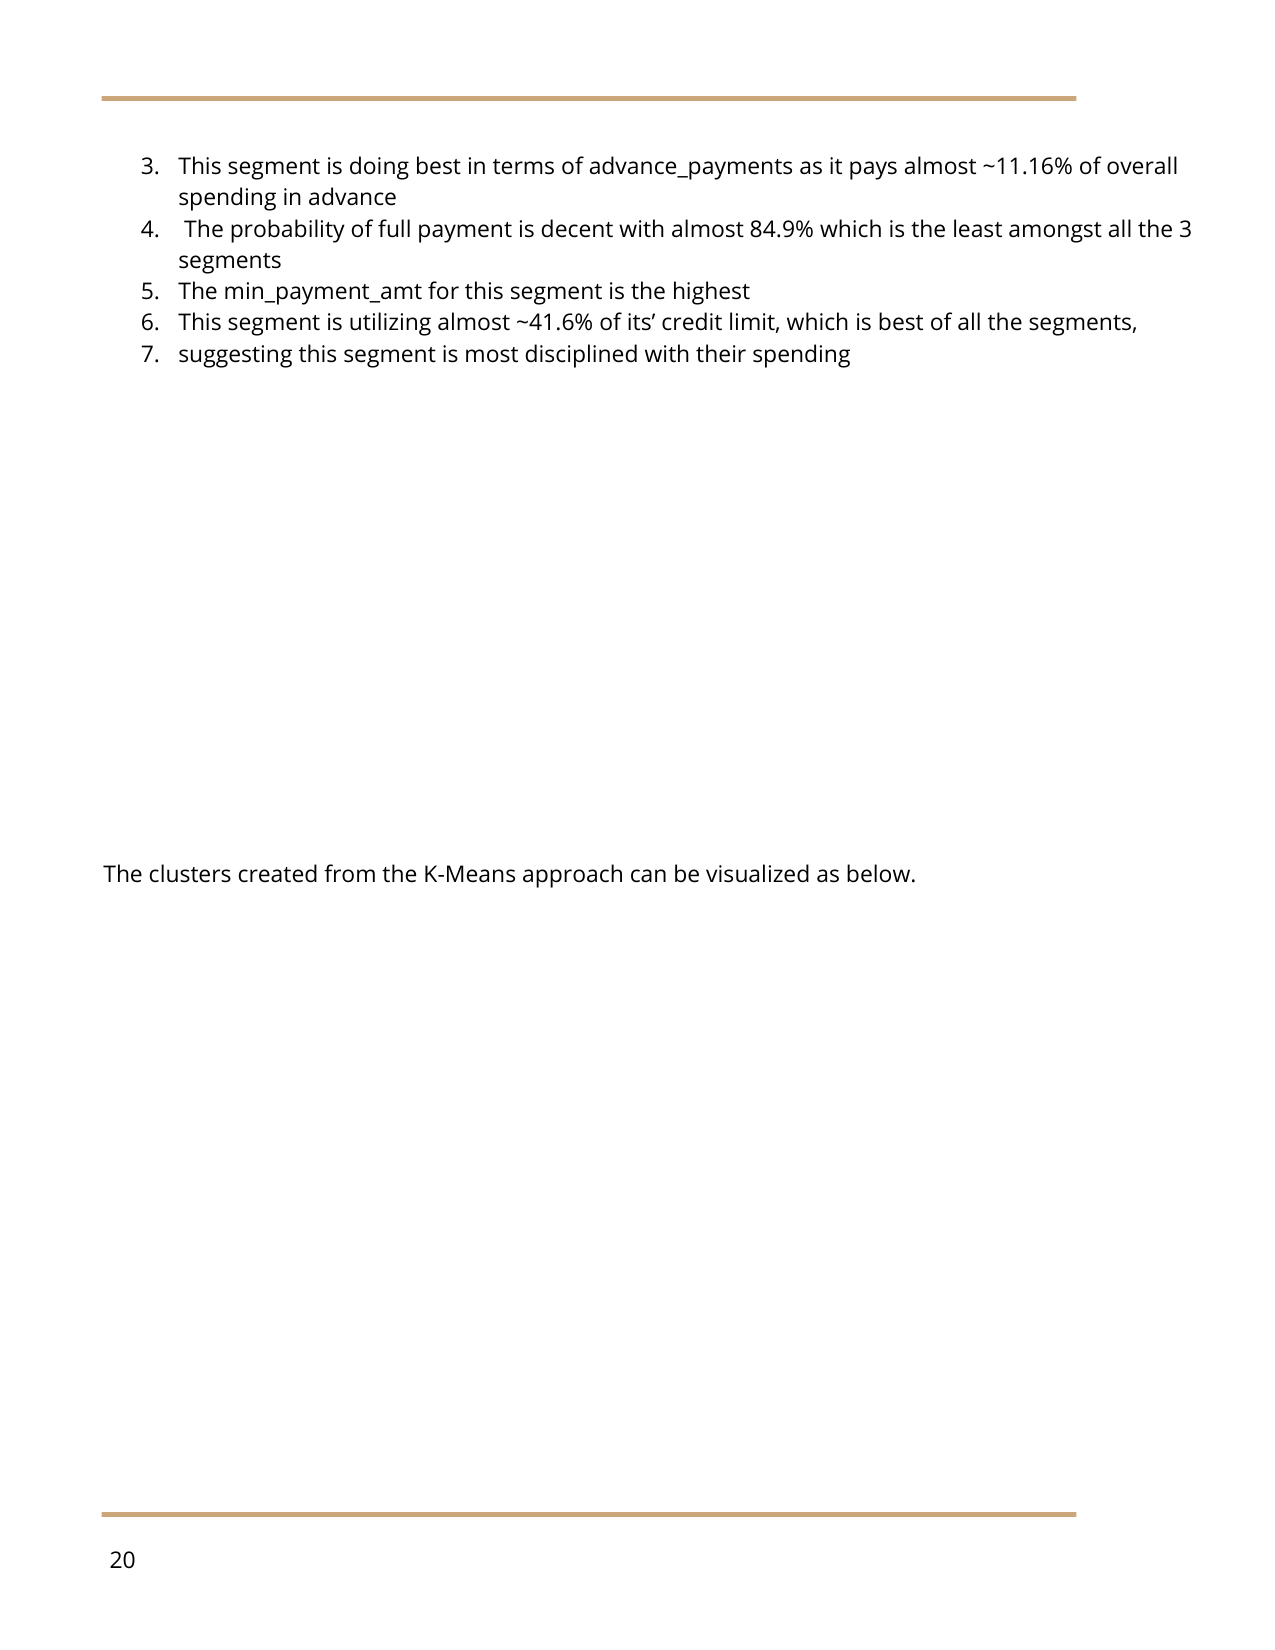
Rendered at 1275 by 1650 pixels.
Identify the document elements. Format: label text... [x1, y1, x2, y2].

picture [101, 96, 1077, 101]
list suggesting this segment is most disciplined with their spending [141, 337, 1219, 369]
text The clusters created from the K-Means approach can be visualized as below. [103, 858, 1219, 889]
list The probability of full payment is decent with almost 84.9% which is the least amongst all the 3 segments [141, 212, 1219, 275]
list The min_payment_amt for this segment is the highest [141, 275, 1219, 306]
list This segment is utilizing almost ~41.6% of its’ credit limit, which is best of all the segments, [141, 306, 1219, 337]
picture [101, 1512, 1077, 1517]
list This segment is doing best in terms of advance_payments as it pays almost ~11.16% of overall spending in advance [141, 150, 1219, 212]
